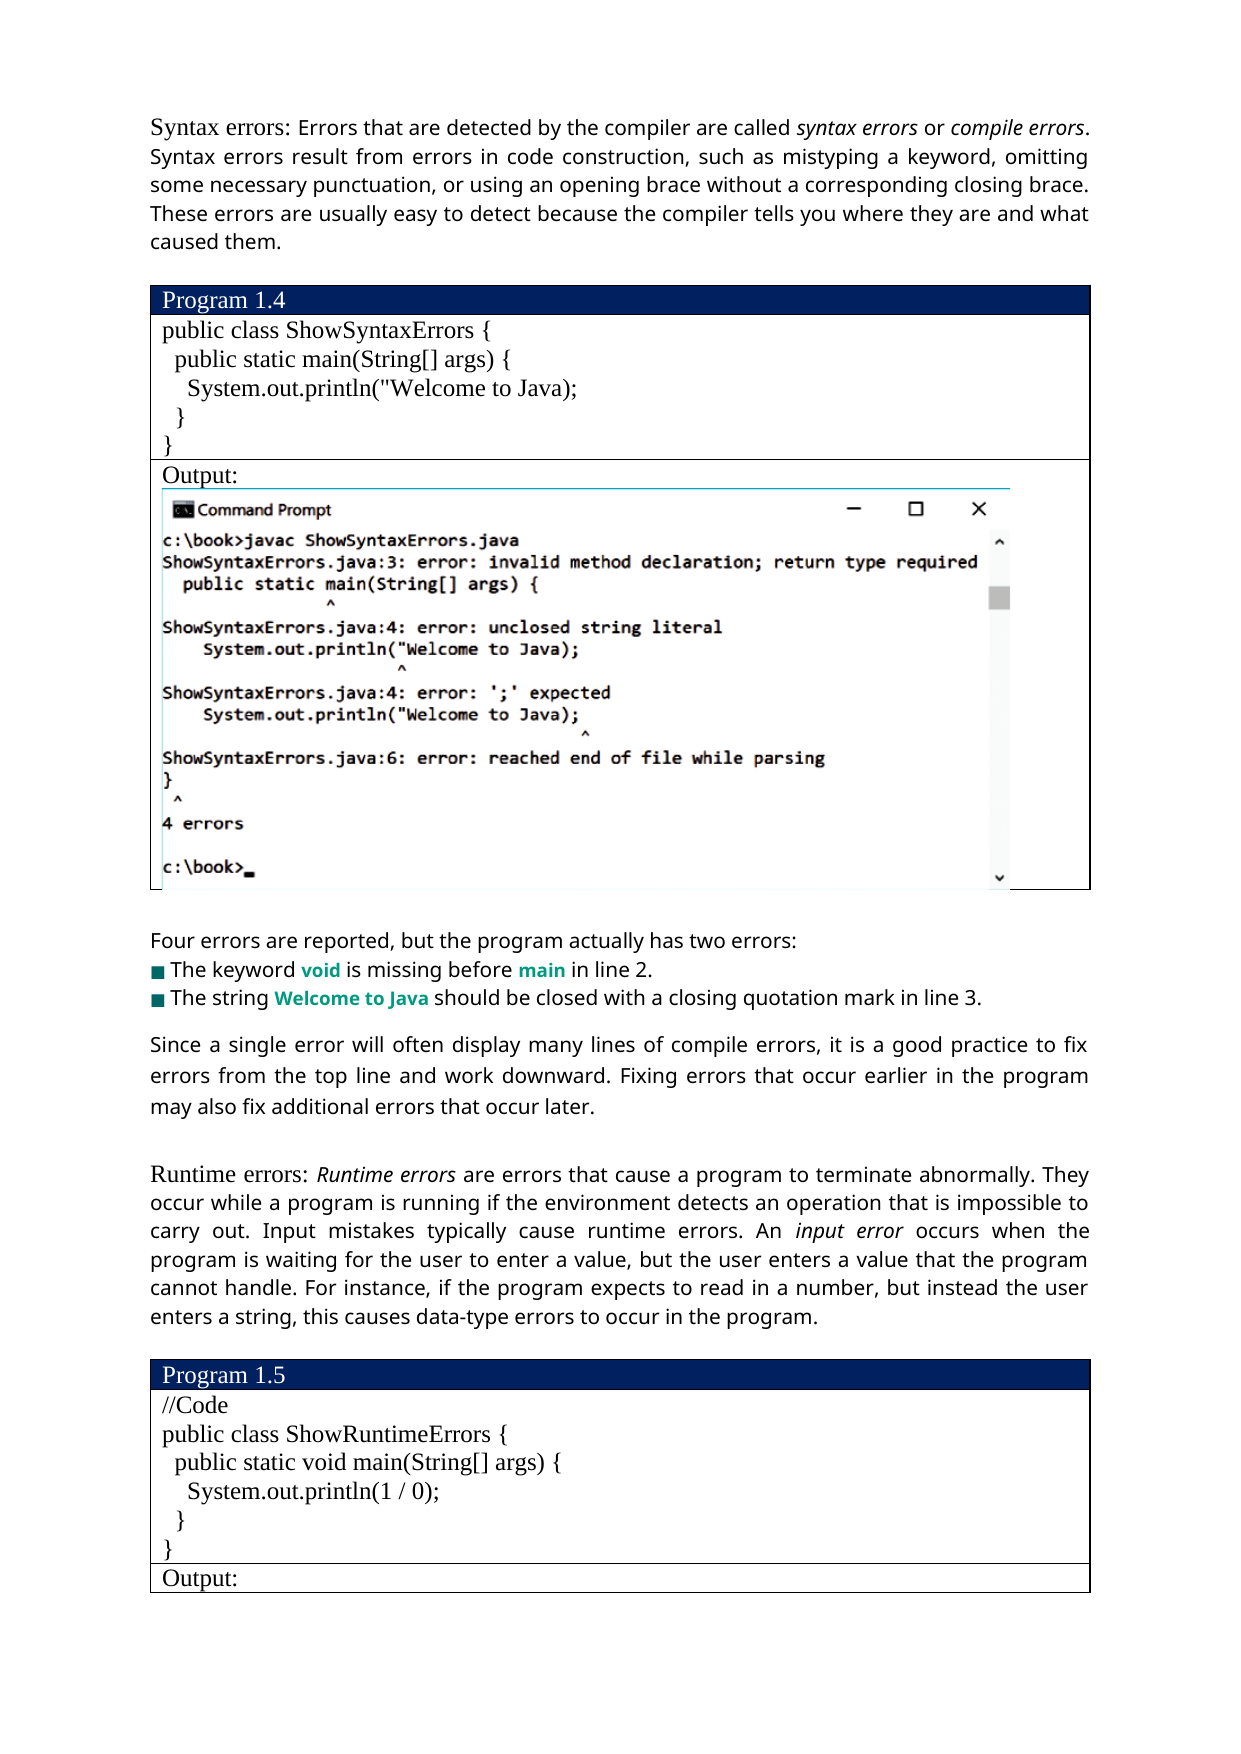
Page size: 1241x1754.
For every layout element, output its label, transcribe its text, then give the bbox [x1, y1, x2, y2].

text Syntax errors: Errors that are detected by the compiler are called syntax errors or compile errors. Syntax errors result from errors in code construction, such as mistyping a keyword, omitting some necessary punctuation, or using an opening brace without a corresponding closing brace. These errors are usually easy to detect because the compiler tells you where they are and what caused them. [150, 112, 1090, 256]
text ■ The keyword void is missing before main in line 2. [150, 955, 1090, 983]
text ■ The string Welcome to Java should be closed with a closing quotation mark in line 3. [150, 983, 1090, 1012]
table_header Program 1.5 [151, 1360, 1089, 1389]
text Runtime errors: Runtime errors are errors that cause a program to terminate abnormally. They occur while a program is running if the environment detects an operation that is impossible to carry out. Input mistakes typically cause runtime errors. An input error occurs when the program is waiting for the user to enter a value, but the user enters a value that the program cannot handle. For instance, if the program expects to read in a number, but instead the user enters a string, this causes data-type errors to occur in the program. [150, 1159, 1090, 1330]
table_cell Output: [151, 1564, 1089, 1592]
table_cell //Code public class ShowRuntimeErrors { public static void main(String[] args) { System.out.println(1 / 0); } } [151, 1390, 1089, 1562]
table_header Program 1.4 [151, 286, 1089, 314]
text Four errors are reported, but the program actually has two errors: [150, 926, 1090, 955]
table_cell Output: [151, 460, 1089, 889]
text Since a single error will often display many lines of compile errors, it is a good practice to fix errors from the top line and work downward. Fixing errors that occur earlier in the program may also fix additional errors that occur later. [150, 1031, 1090, 1120]
table_cell public class ShowSyntaxErrors { public static main(String[] args) { System.out.println("Welcome to Java); } } [151, 315, 1089, 459]
